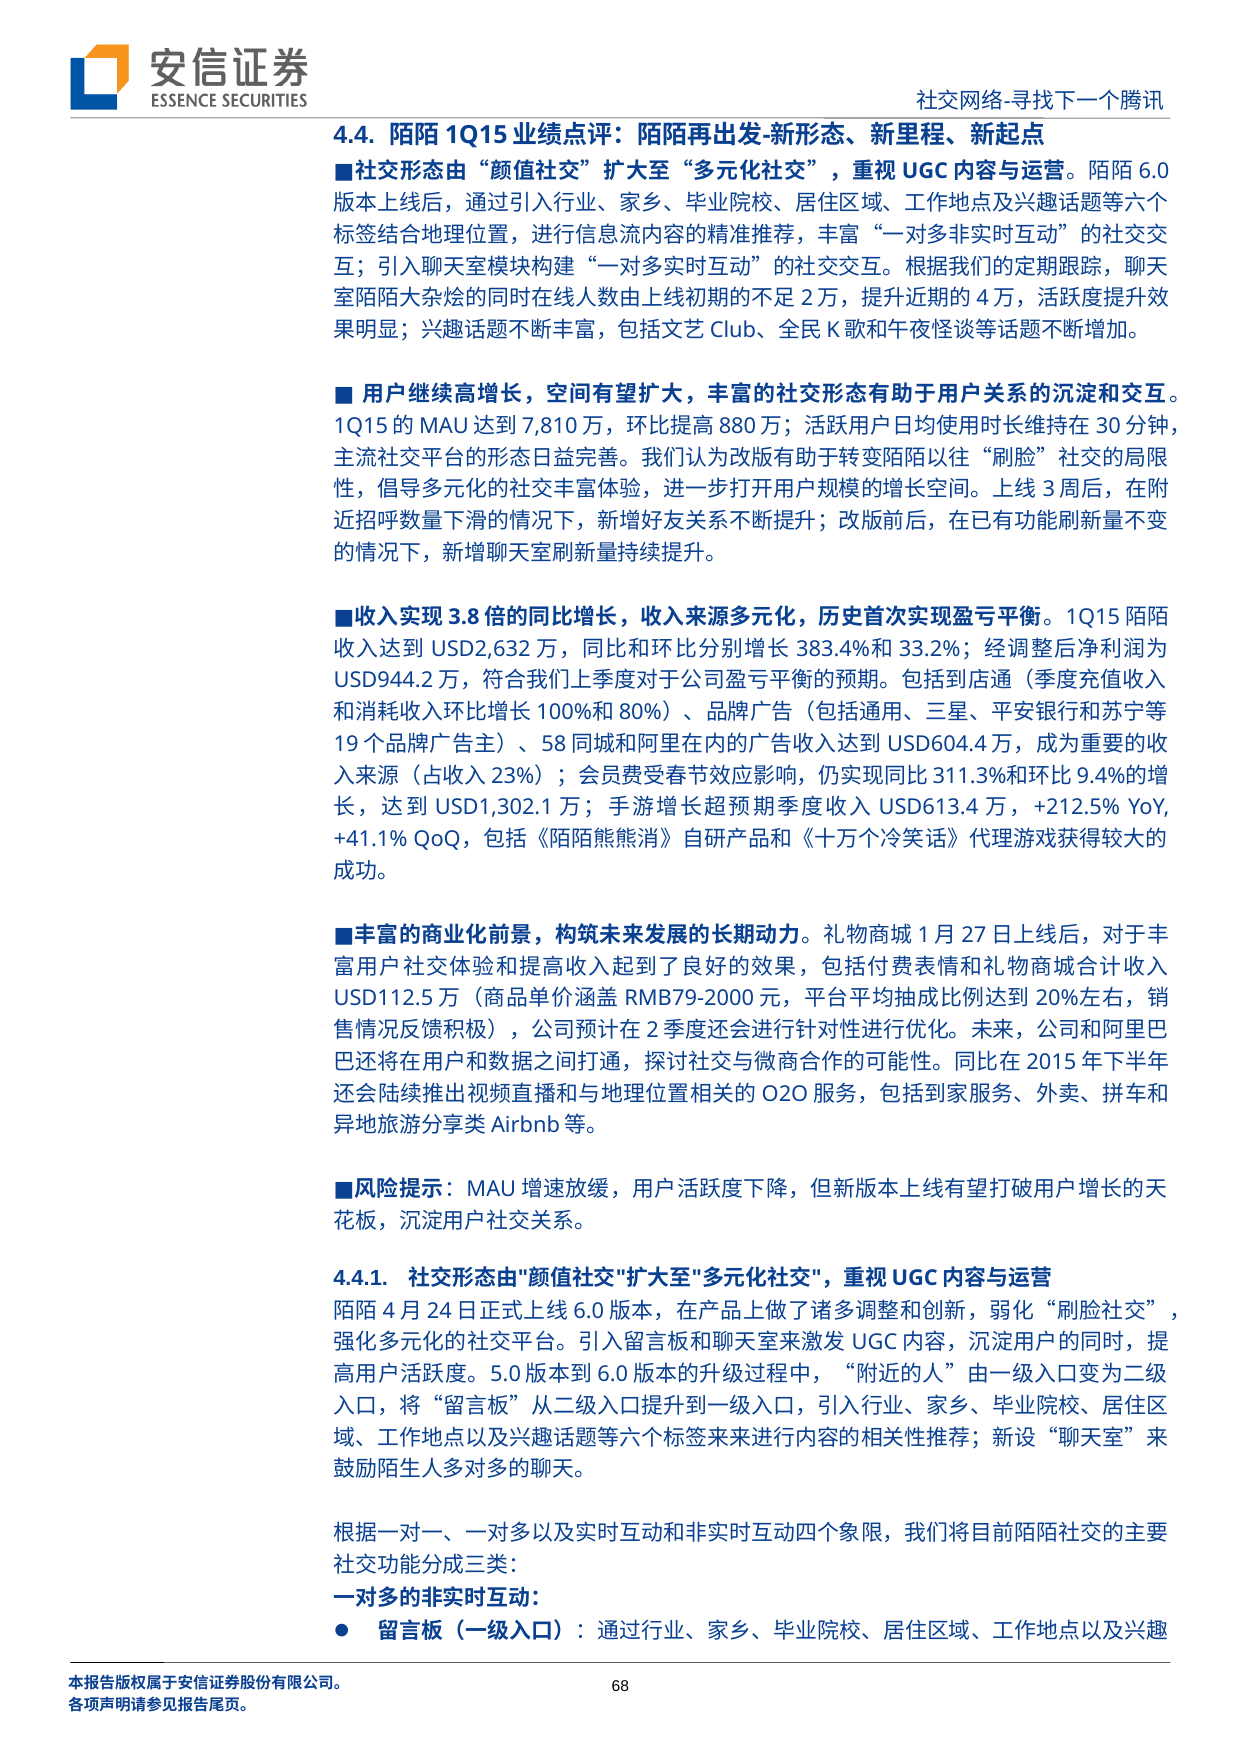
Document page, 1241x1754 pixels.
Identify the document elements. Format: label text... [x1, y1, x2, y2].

text ■丰富的商业化前景，构筑未来发展的长期动力。礼物商城1月27日上线后，对于丰富用户社交体验和提高收入起到了良好的效果，包括付费表情和礼物商城合计收入USD112.5万（商品单价涵盖RMB79-2000元，平台平均抽成比例达到20%左右，销售情况反馈积极），公司预计在2季度还会进行针对性进行优化。未来，公司和阿里巴巴还将在用户和数据之间打通，探讨社交与微商合作的可能性。同比在2015年下半年还会陆续推出视频直播和与地理位置相关的O2O服务，包括到家服务、外卖、拼车和异地旅游分享类Airbnb等。 [333, 917, 1169, 1139]
subtitle 陌陌1Q15业绩点评：陌陌再出发-新形态、新里程、新起点 [333, 122, 1169, 149]
text ■ 用户继续高增长，空间有望扩大，丰富的社交形态有助于用户关系的沉淀和交互。1Q15的MAU达到7,810万，环比提高880万；活跃用户日均使用时长维持在30分钟，主流社交平台的形态日益完善。我们认为改版有助于转变陌陌以往“刷脸”社交的局限性，倡导多元化的社交丰富体验，进一步打开用户规模的增长空间。上线3周后，在附近招呼数量下滑的情况下，新增好友关系不断提升；改版前后，在已有功能刷新量不变的情况下，新增聊天室刷新量持续提升。 [333, 376, 1169, 566]
picture [70, 44, 308, 110]
text ■社交形态由“颜值社交”扩大至“多元化社交”，重视UGC内容与运营。陌陌6.0版本上线后，通过引入行业、家乡、毕业院校、居住区域、工作地点及兴趣话题等六个标签结合地理位置，进行信息流内容的精准推荐，丰富“一对多非实时互动”的社交交互；引入聊天室模块构建“一对多实时互动”的社交交互。根据我们的定期跟踪，聊天室陌陌大杂烩的同时在线人数由上线初期的不足2万，提升近期的4万，活跃度提升效果明显；兴趣话题不断丰富，包括文艺Club、全民K歌和午夜怪谈等话题不断增加。 [333, 153, 1169, 344]
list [333, 1613, 1169, 1644]
text 陌陌4月24日正式上线6.0版本，在产品上做了诸多调整和创新，弱化“刷脸社交”，强化多元化的社交平台。引入留言板和聊天室来激发UGC内容，沉淀用户的同时，提高用户活跃度。5.0版本到6.0版本的升级过程中，“附近的人”由一级入口变为二级入口，将“留言板”从二级入口提升到一级入口，引入行业、家乡、毕业院校、居住区域、工作地点以及兴趣话题等六个标签来来进行内容的相关性推荐；新设“聊天室”来鼓励陌生人多对多的聊天。 [333, 1293, 1169, 1483]
text ■风险提示：MAU增速放缓，用户活跃度下降，但新版本上线有望打破用户增长的天花板，沉淀用户社交关系。 [333, 1171, 1169, 1235]
text 一对多的非实时互动： [333, 1580, 1169, 1611]
text 根据一对一、一对多以及实时互动和非实时互动四个象限，我们将目前陌陌社交的主要社交功能分成三类： [333, 1515, 1169, 1578]
subtitle 社交形态由"颜值社交"扩大至"多元化社交"，重视UGC内容与运营 [333, 1263, 1169, 1291]
text ■收入实现3.8倍的同比增长，收入来源多元化，历史首次实现盈亏平衡。1Q15陌陌收入达到USD2,632万，同比和环比分别增长383.4%和33.2%；经调整后净利润为USD944.2万，符合我们上季度对于公司盈亏平衡的预期。包括到店通（季度充值收入和消耗收入环比增长100%和80%）、品牌广告（包括通用、三星、平安银行和苏宁等19个品牌广告主）、58同城和阿里在内的广告收入达到USD604.4万，成为重要的收入来源（占收入23%）；会员费受春节效应影响，仍实现同比311.3%和环比9.4%的增长，达到USD1,302.1万；手游增长超预期季度收入USD613.4万，+212.5% YoY, +41.1% QoQ，包括《陌陌熊熊消》自研产品和《十万个冷笑话》代理游戏获得较大的成功。 [333, 599, 1169, 884]
